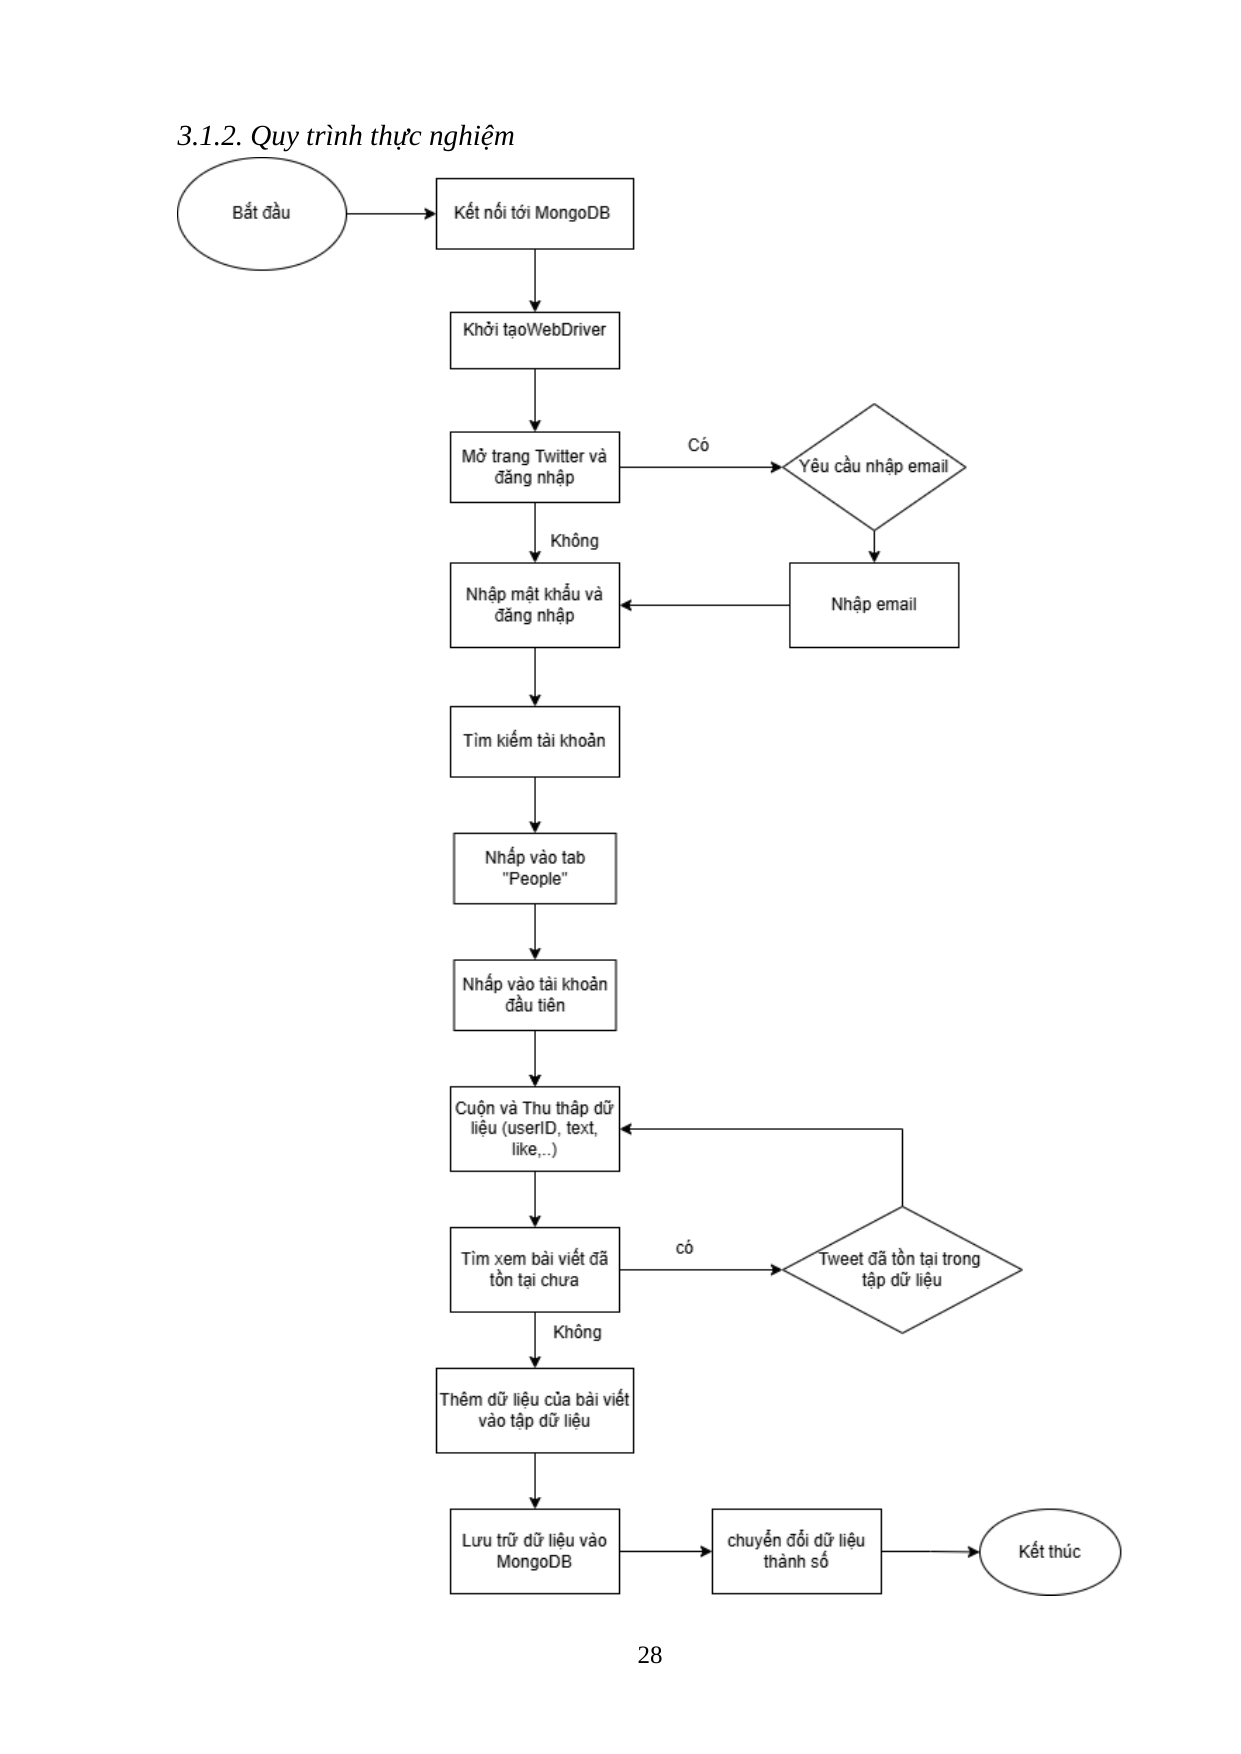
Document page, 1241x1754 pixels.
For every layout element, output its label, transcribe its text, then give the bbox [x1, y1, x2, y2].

subtitle 3.1.2. Quy trình thực nghiệm [177, 118, 1122, 152]
picture [177, 157, 1123, 1596]
